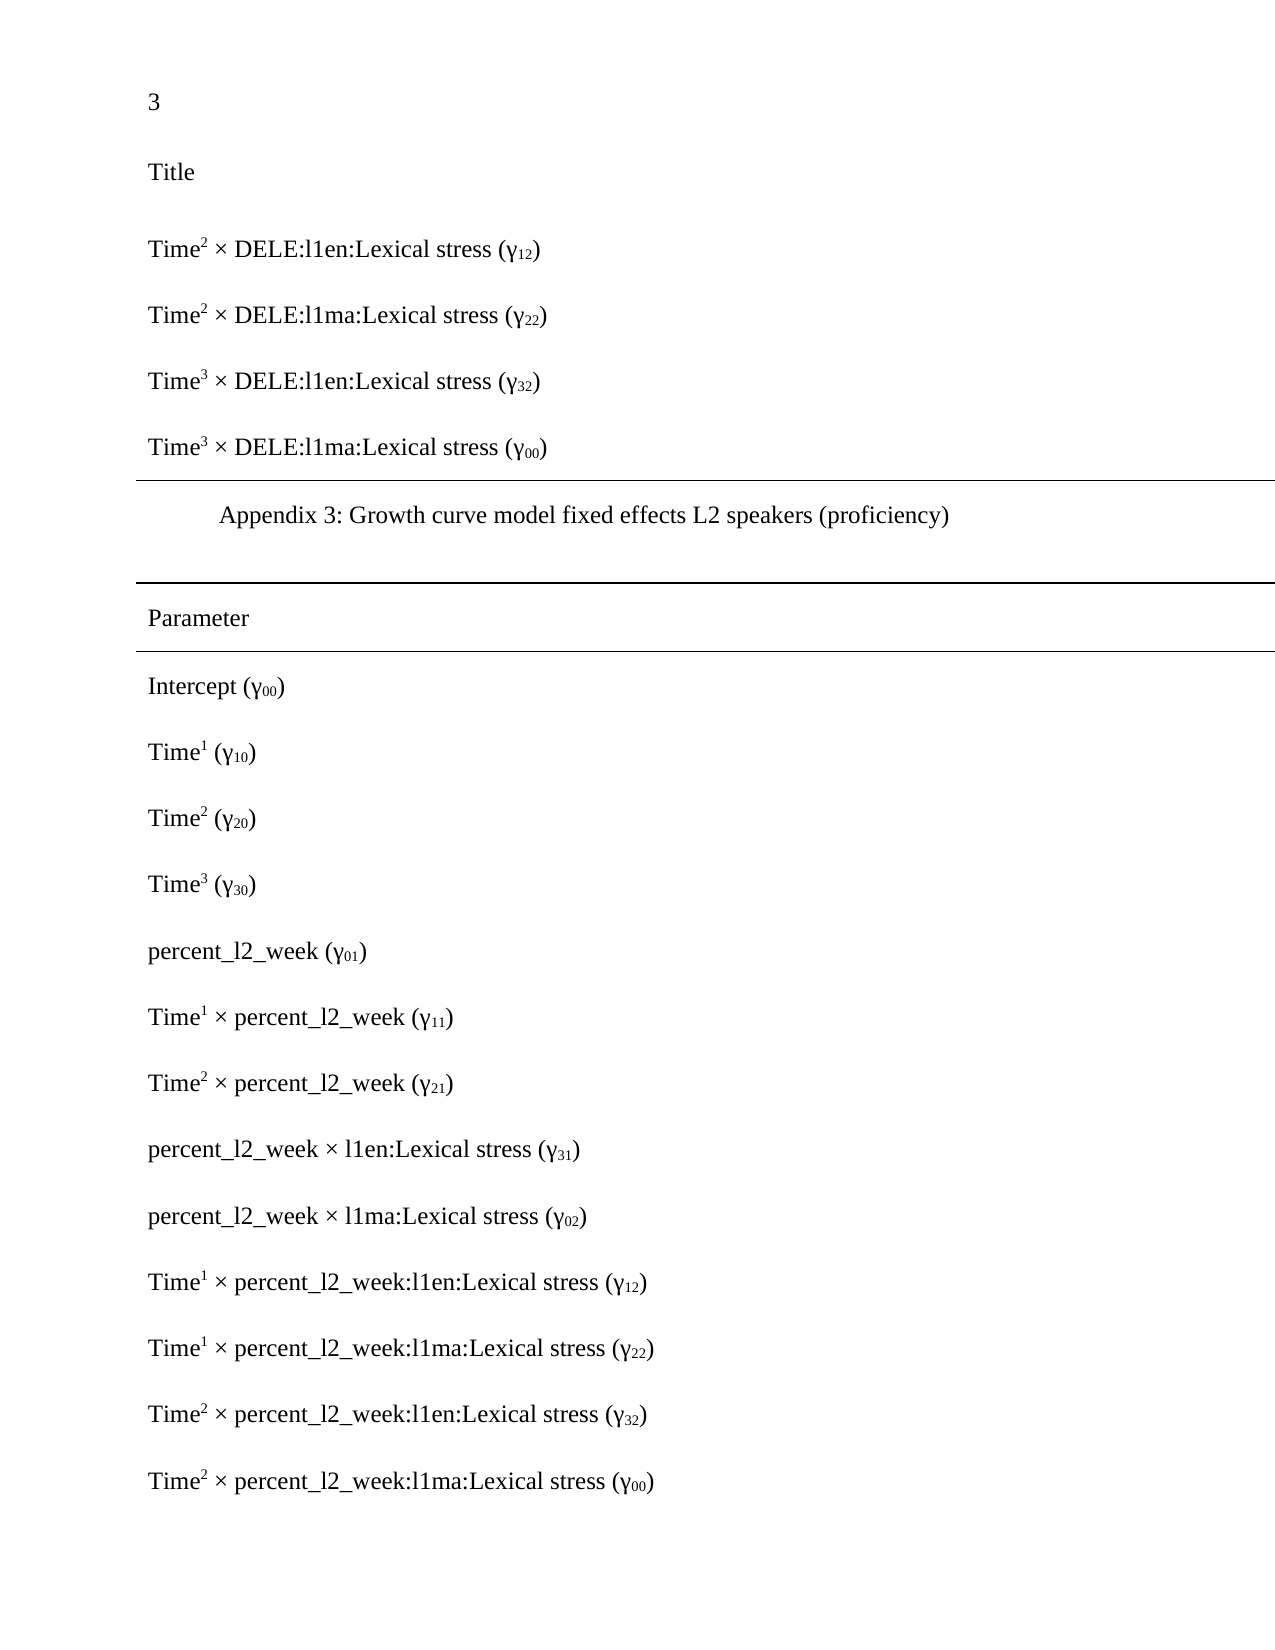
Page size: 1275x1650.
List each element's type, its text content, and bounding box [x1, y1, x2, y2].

table_cell Time1 × percent_l2_week (γ11) [136, 983, 1275, 1049]
table_cell percent_l2_week × l1ma:Lexical stress (γ02) [136, 1182, 1275, 1248]
table_cell Time1 (γ10) [136, 718, 1275, 784]
table_cell Time3 (γ30) [136, 851, 1275, 917]
table_cell percent_l2_week × l1en:Lexical stress (γ31) [136, 1116, 1275, 1182]
table_cell percent_l2_week (γ01) [136, 917, 1275, 983]
table_header Parameter [136, 584, 1275, 651]
table_cell Time2 × percent_l2_week:l1en:Lexical stress (γ32) [136, 1381, 1275, 1447]
table_cell Time3 × DELE:l1ma:Lexical stress (γ00) [136, 414, 1275, 480]
table_cell Time2 × DELE:l1en:Lexical stress (γ12) [136, 215, 1275, 281]
table_cell Time2 (γ20) [136, 785, 1275, 851]
table_cell Time1 × percent_l2_week:l1en:Lexical stress (γ12) [136, 1248, 1275, 1314]
table_cell Time2 × percent_l2_week:l1ma:Lexical stress (γ00) [136, 1447, 1275, 1513]
table_cell Intercept (γ00) [136, 652, 1275, 718]
table_cell Time2 × percent_l2_week (γ21) [136, 1050, 1275, 1116]
table_cell Time2 × DELE:l1ma:Lexical stress (γ22) [136, 281, 1275, 347]
table_cell Time3 × DELE:l1en:Lexical stress (γ32) [136, 348, 1275, 414]
text Appendix 3: Growth curve model fixed effects L2 speakers (proficiency) [148, 500, 1127, 528]
table_cell Time1 × percent_l2_week:l1ma:Lexical stress (γ22) [136, 1315, 1275, 1381]
